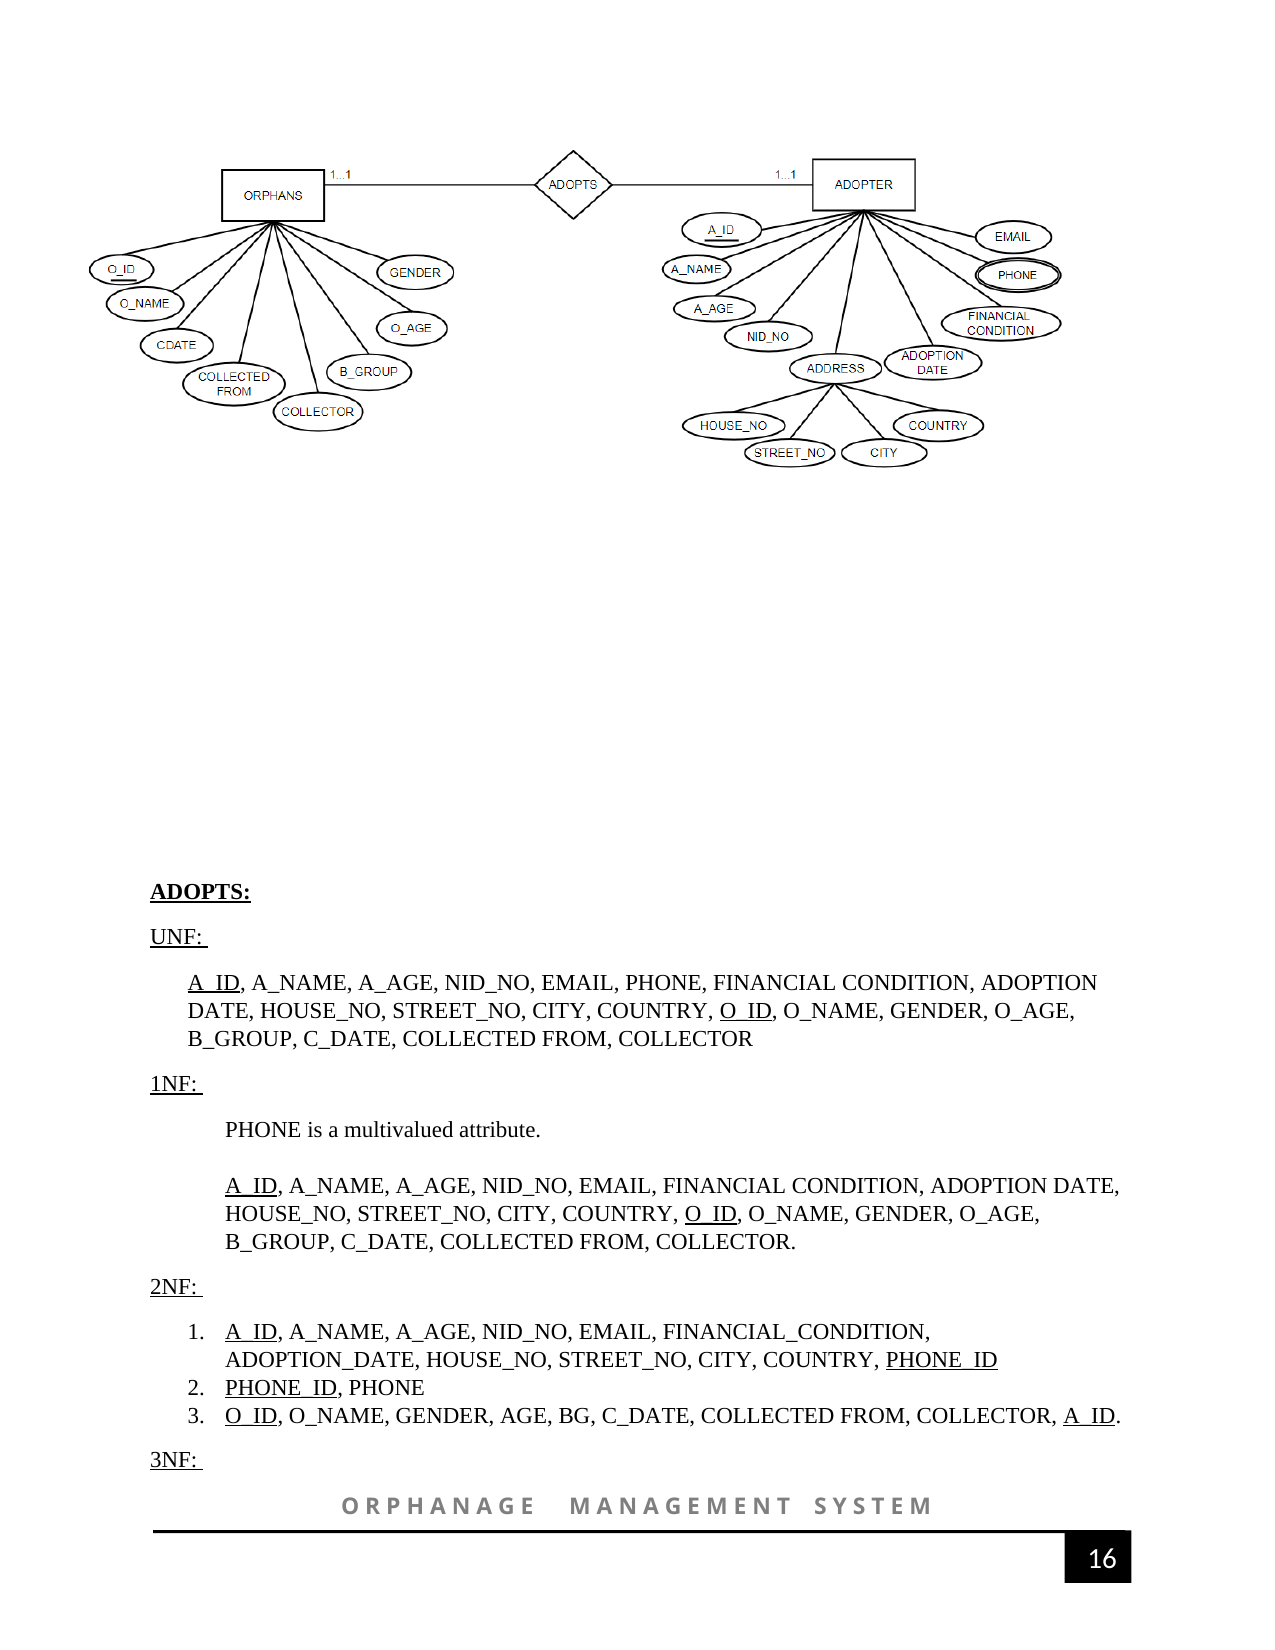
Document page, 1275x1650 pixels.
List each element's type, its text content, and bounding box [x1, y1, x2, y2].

list A_ID, A_NAME, A_AGE, NID_NO, EMAIL, FINANCIAL_CONDITION, ADOPTION_DATE, HOUSE_NO, STREET_NO, CITY, COUNTRY, PHONE_ID [187, 1318, 1125, 1372]
list PHONE is a multivalued attribute. [225, 1116, 1125, 1142]
list O_ID, O_NAME, GENDER, AGE, BG, C_DATE, COLLECTED FROM, COLLECTOR, A_ID. [187, 1402, 1125, 1428]
text UNF: [150, 923, 1125, 950]
text ADOPTS: [150, 878, 1125, 905]
picture [88, 150, 1064, 472]
text 2NF: [150, 1273, 1125, 1299]
text 1NF: [150, 1071, 1125, 1097]
list A_ID, A_NAME, A_AGE, NID_NO, EMAIL, FINANCIAL CONDITION, ADOPTION DATE, HOUSE_NO, STREET_NO, CITY, COUNTRY, O_ID, O_NAME, GENDER, O_AGE, B_GROUP, C_DATE, COLLECTED FROM, COLLECTOR. [225, 1172, 1125, 1255]
text 3NF: [150, 1446, 1125, 1473]
text A_ID, A_NAME, A_AGE, NID_NO, EMAIL, PHONE, FINANCIAL CONDITION, ADOPTION DATE, HOUSE_NO, STREET_NO, CITY, COUNTRY, O_ID, O_NAME, GENDER, O_AGE, B_GROUP, C_DATE, COLLECTED FROM, COLLECTOR [187, 968, 1125, 1052]
list PHONE_ID, PHONE [187, 1374, 1125, 1400]
